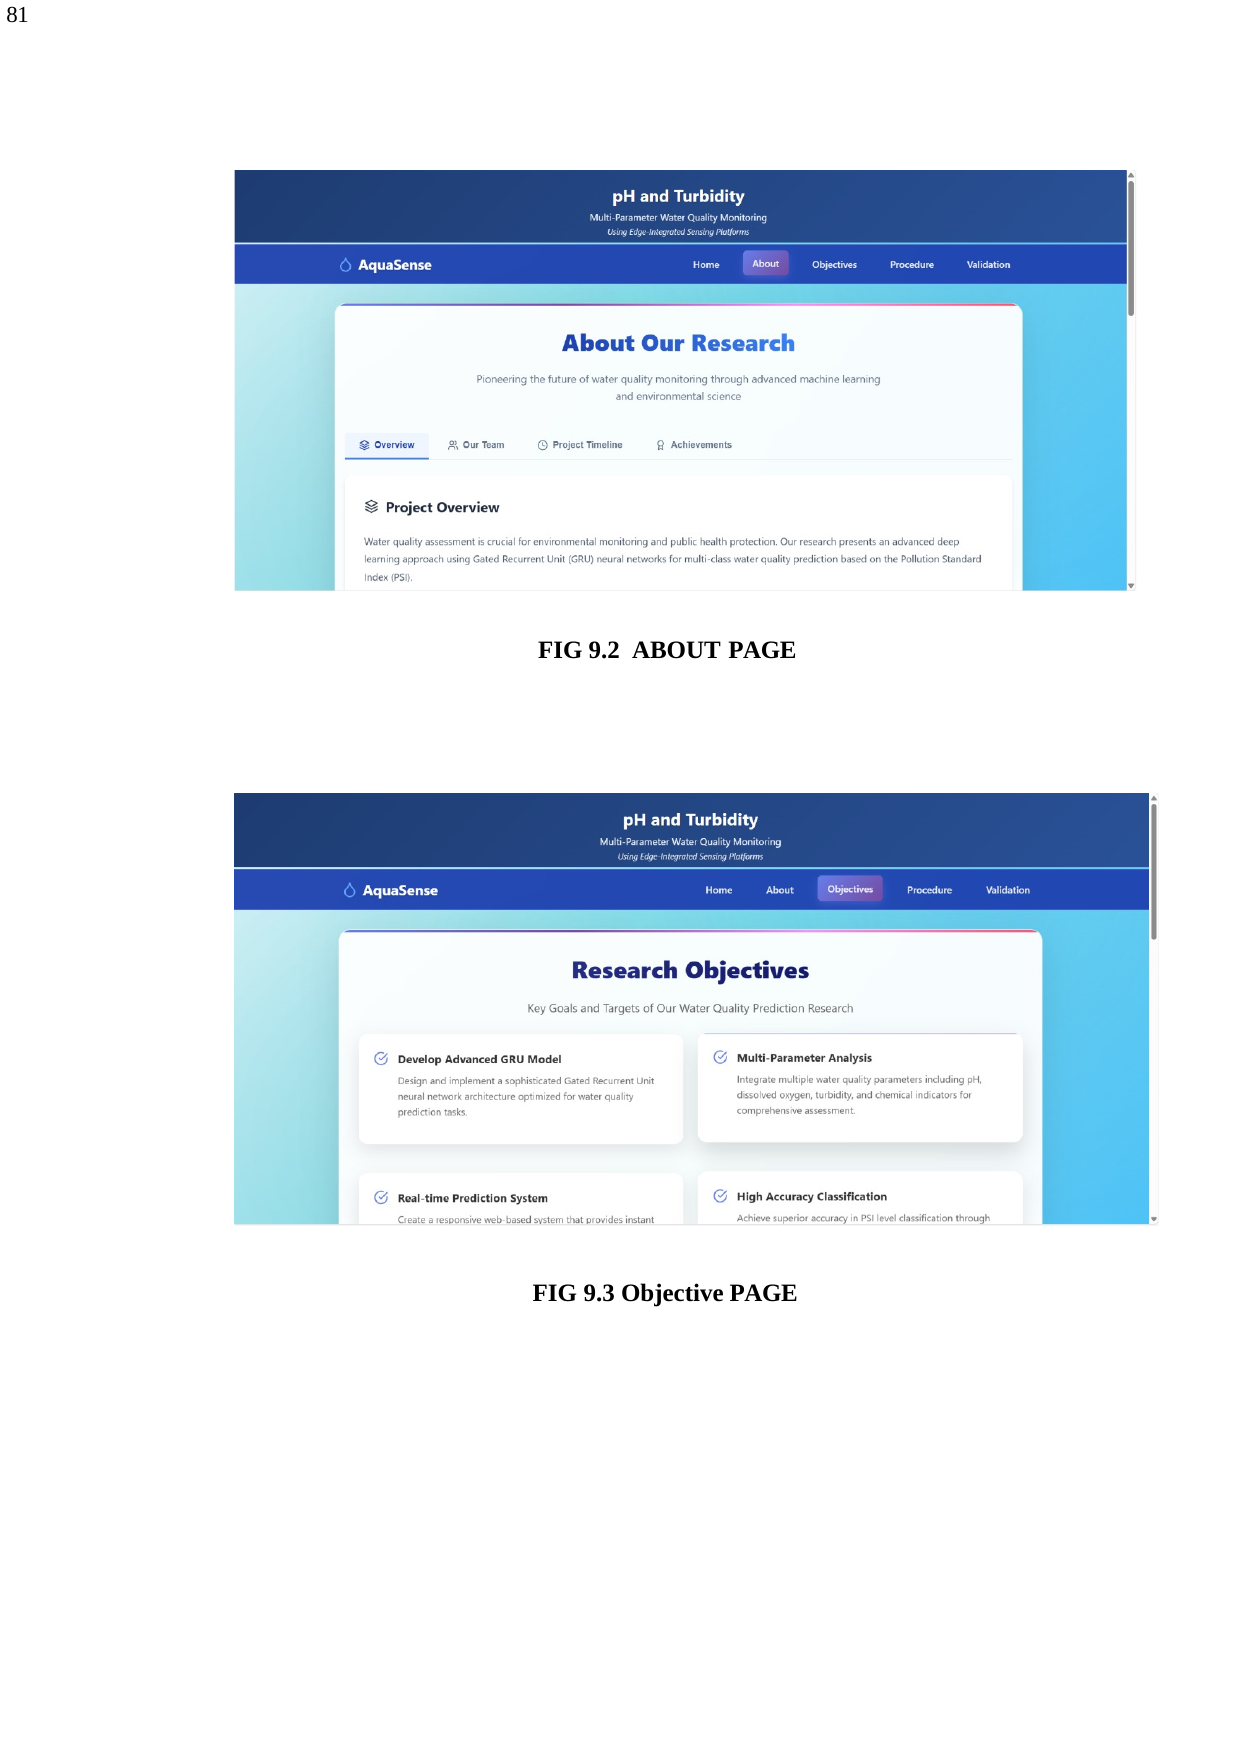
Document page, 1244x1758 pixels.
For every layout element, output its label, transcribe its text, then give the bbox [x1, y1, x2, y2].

text FIG 9.2 ABOUT PAGE [249, 636, 1085, 664]
text FIG 9.3 Objective PAGE [249, 1278, 1081, 1307]
picture [234, 170, 1137, 591]
picture [234, 793, 1159, 1226]
